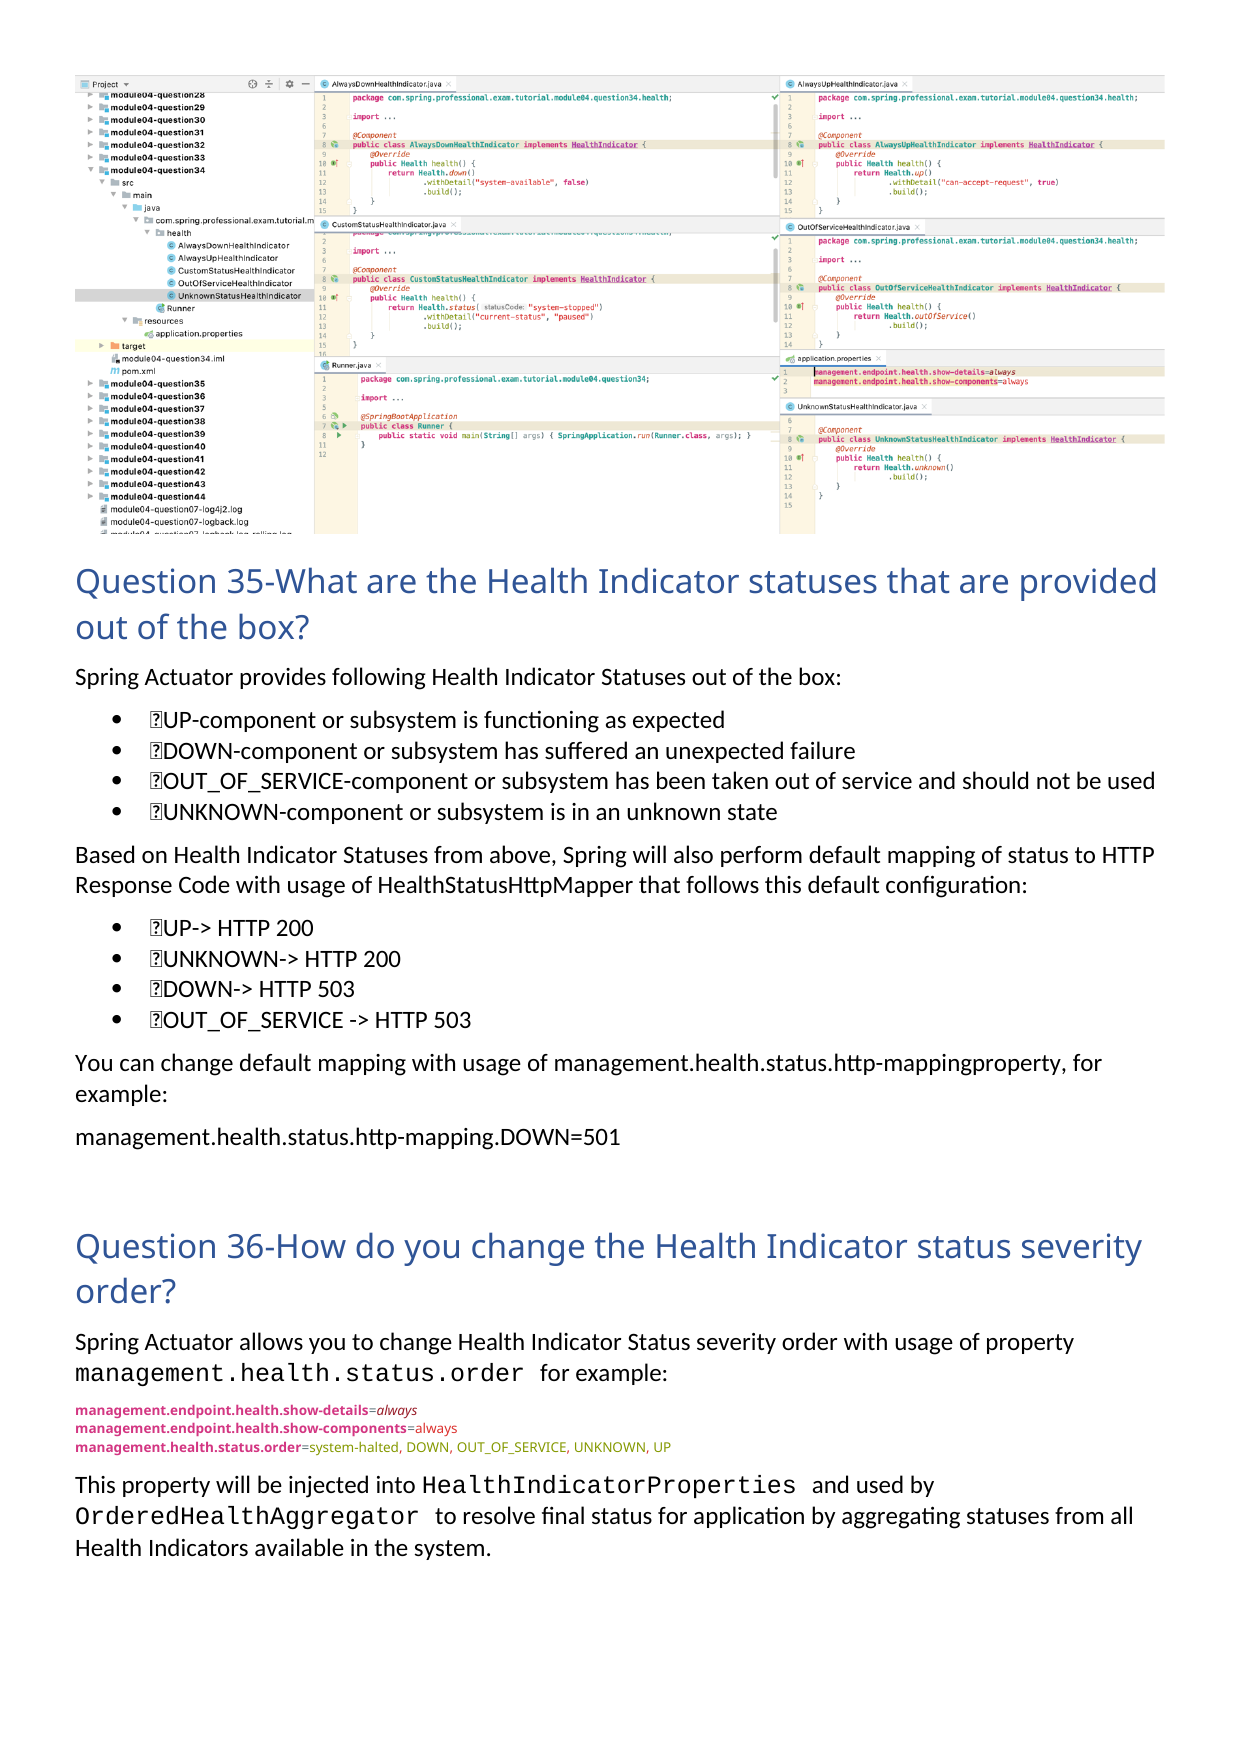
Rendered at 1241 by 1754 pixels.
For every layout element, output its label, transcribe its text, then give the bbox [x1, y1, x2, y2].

text This property will be injected into HealthIndicatorProperties and used by OrderedHealthAggregator to resolve final status for application by aggregating statuses from all Health Indicators available in the system. [75, 1469, 1165, 1563]
list UNKNOWN-> HTTP 200 [112, 943, 1165, 974]
list UP-> HTTP 200 [112, 913, 1165, 943]
list UNKNOWN-component or subsystem is in an unknown state [112, 796, 1165, 827]
list OUT_OF_SERVICE -> HTTP 503 [112, 1004, 1165, 1035]
list DOWN-> HTTP 503 [112, 974, 1165, 1004]
text Spring Actuator allows you to change Health Indicator Status severity order with usage of property management.health.status.order for example: [75, 1326, 1165, 1388]
list UP-component or subsystem is functioning as expected [112, 704, 1165, 735]
text management.health.status.http-mapping.DOWN=501 [75, 1121, 1165, 1151]
list OUT_OF_SERVICE-component or subsystem has been taken out of service and should not be used [112, 766, 1165, 796]
picture [75, 75, 1165, 534]
text management.endpoint.health.show-details=always management.endpoint.health.show-components=always management.health.status.order=system-halted, DOWN, OUT_OF_SERVICE, UNKNOWN, UP [75, 1401, 1165, 1456]
subtitle Question 36-How do you change the Health Indicator status severity order? [75, 1223, 1165, 1314]
list DOWN-component or subsystem has suffered an unexpected failure [112, 735, 1165, 766]
text Spring Actuator provides following Health Indicator Statuses out of the box: [75, 661, 1165, 692]
text You can change default mapping with usage of management.health.status.http-mappingproperty, for example: [75, 1047, 1165, 1108]
text Based on Health Indicator Statuses from above, Spring will also perform default mapping of status to HTTP Response Code with usage of HealthStatusHttpMapper that follows this default configuration: [75, 839, 1165, 900]
subtitle Question 35-What are the Health Indicator statuses that are provided out of the box? [75, 558, 1165, 649]
